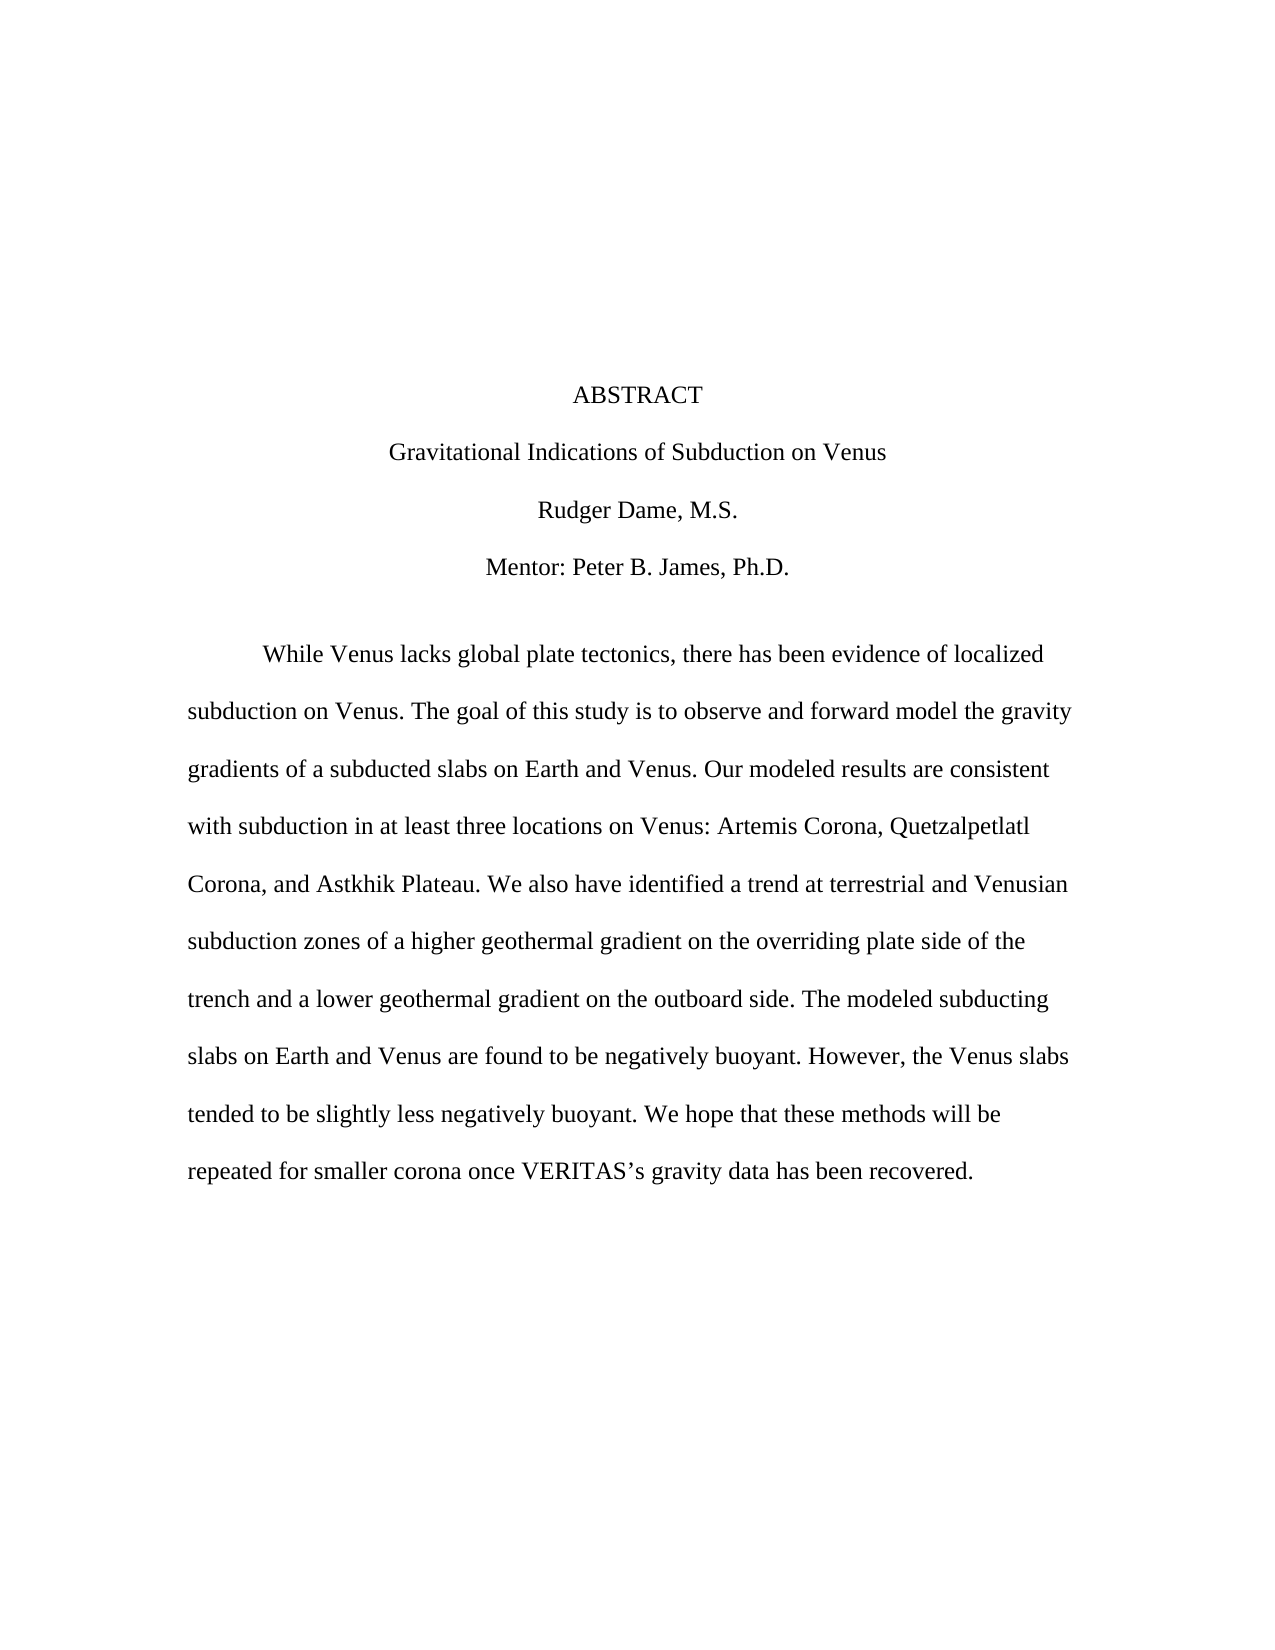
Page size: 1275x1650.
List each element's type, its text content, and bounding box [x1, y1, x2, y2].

text Gravitational Indications of Subduction on Venus [187, 437, 1087, 466]
text Rudger Dame, M.S. [187, 495, 1087, 524]
text While Venus lacks global plate tectonics, there has been evidence of localized subduction on Venus. The goal of this study is to observe and forward model the gravity gradients of a subducted slabs on Earth and Venus. Our modeled results are consistent with subduction in at least three locations on Venus: Artemis Corona, Quetzalpetlatl Corona, and Astkhik Plateau. We also have identified a trend at terrestrial and Venusian subduction zones of a higher geothermal gradient on the overriding plate side of the trench and a lower geothermal gradient on the outboard side. The modeled subducting slabs on Earth and Venus are found to be negatively buoyant. However, the Venus slabs tended to be slightly less negatively buoyant. We hope that these methods will be repeated for smaller corona once VERITAS’s gravity data has been recovered. [187, 639, 1087, 1185]
subtitle ABSTRACT [187, 380, 1087, 409]
text Mentor: Peter B. James, Ph.D. [187, 552, 1087, 581]
